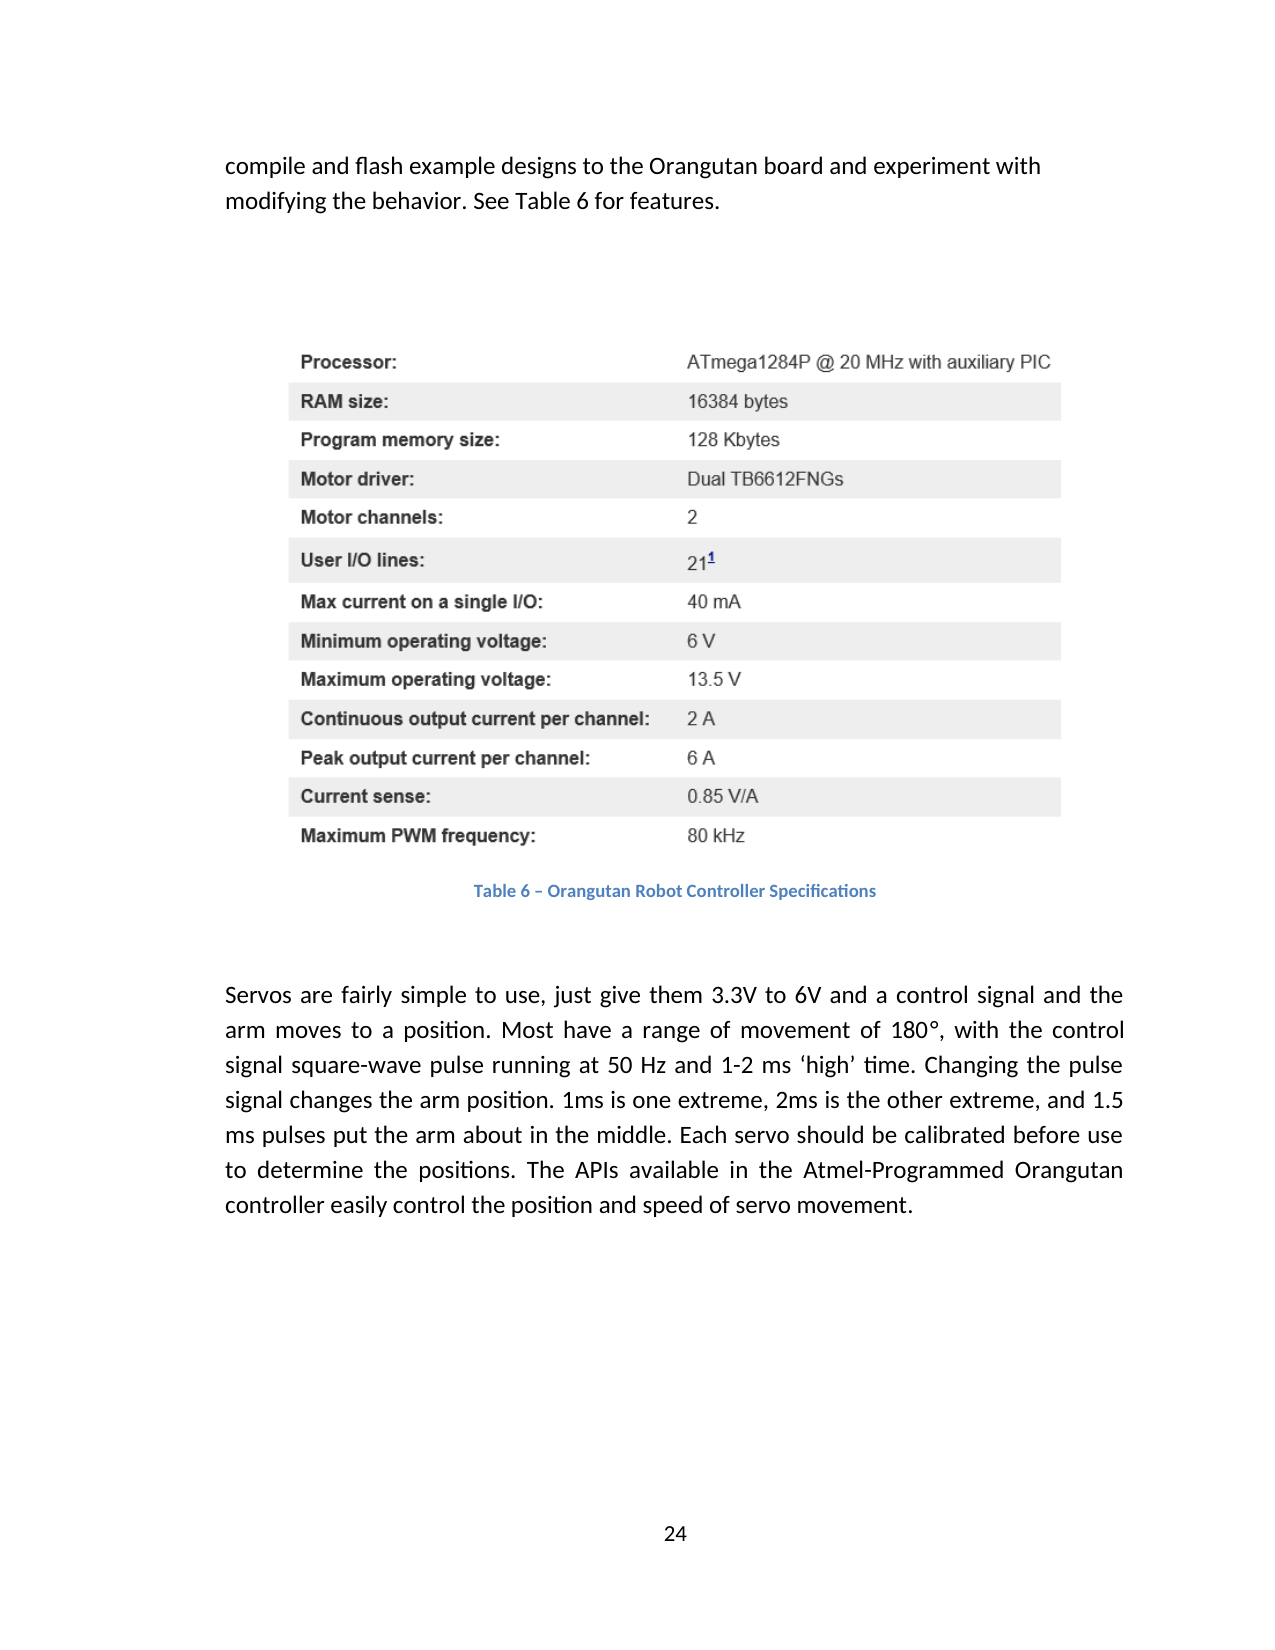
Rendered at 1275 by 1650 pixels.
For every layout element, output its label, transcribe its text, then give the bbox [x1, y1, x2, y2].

text Table 6 – Orangutan Robot Controller Specifications [225, 880, 1125, 903]
text Servos are fairly simple to use, just give them 3.3V to 6V and a control signal and the arm moves to a position. Most have a range of movement of 180°, with the control signal square-wave pulse running at 50 Hz and 1-2 ms ‘high’ time. Changing the pulse signal changes the arm position. 1ms is one extreme, 2ms is the other extreme, and 1.5 ms pulses put the arm about in the middle. Each servo should be calibrated before use to determine the positions. The APIs available in the Atmel-Programmed Orangutan controller easily control the position and speed of servo movement. [225, 979, 1125, 1220]
picture [288, 350, 1062, 855]
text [225, 150, 1125, 216]
